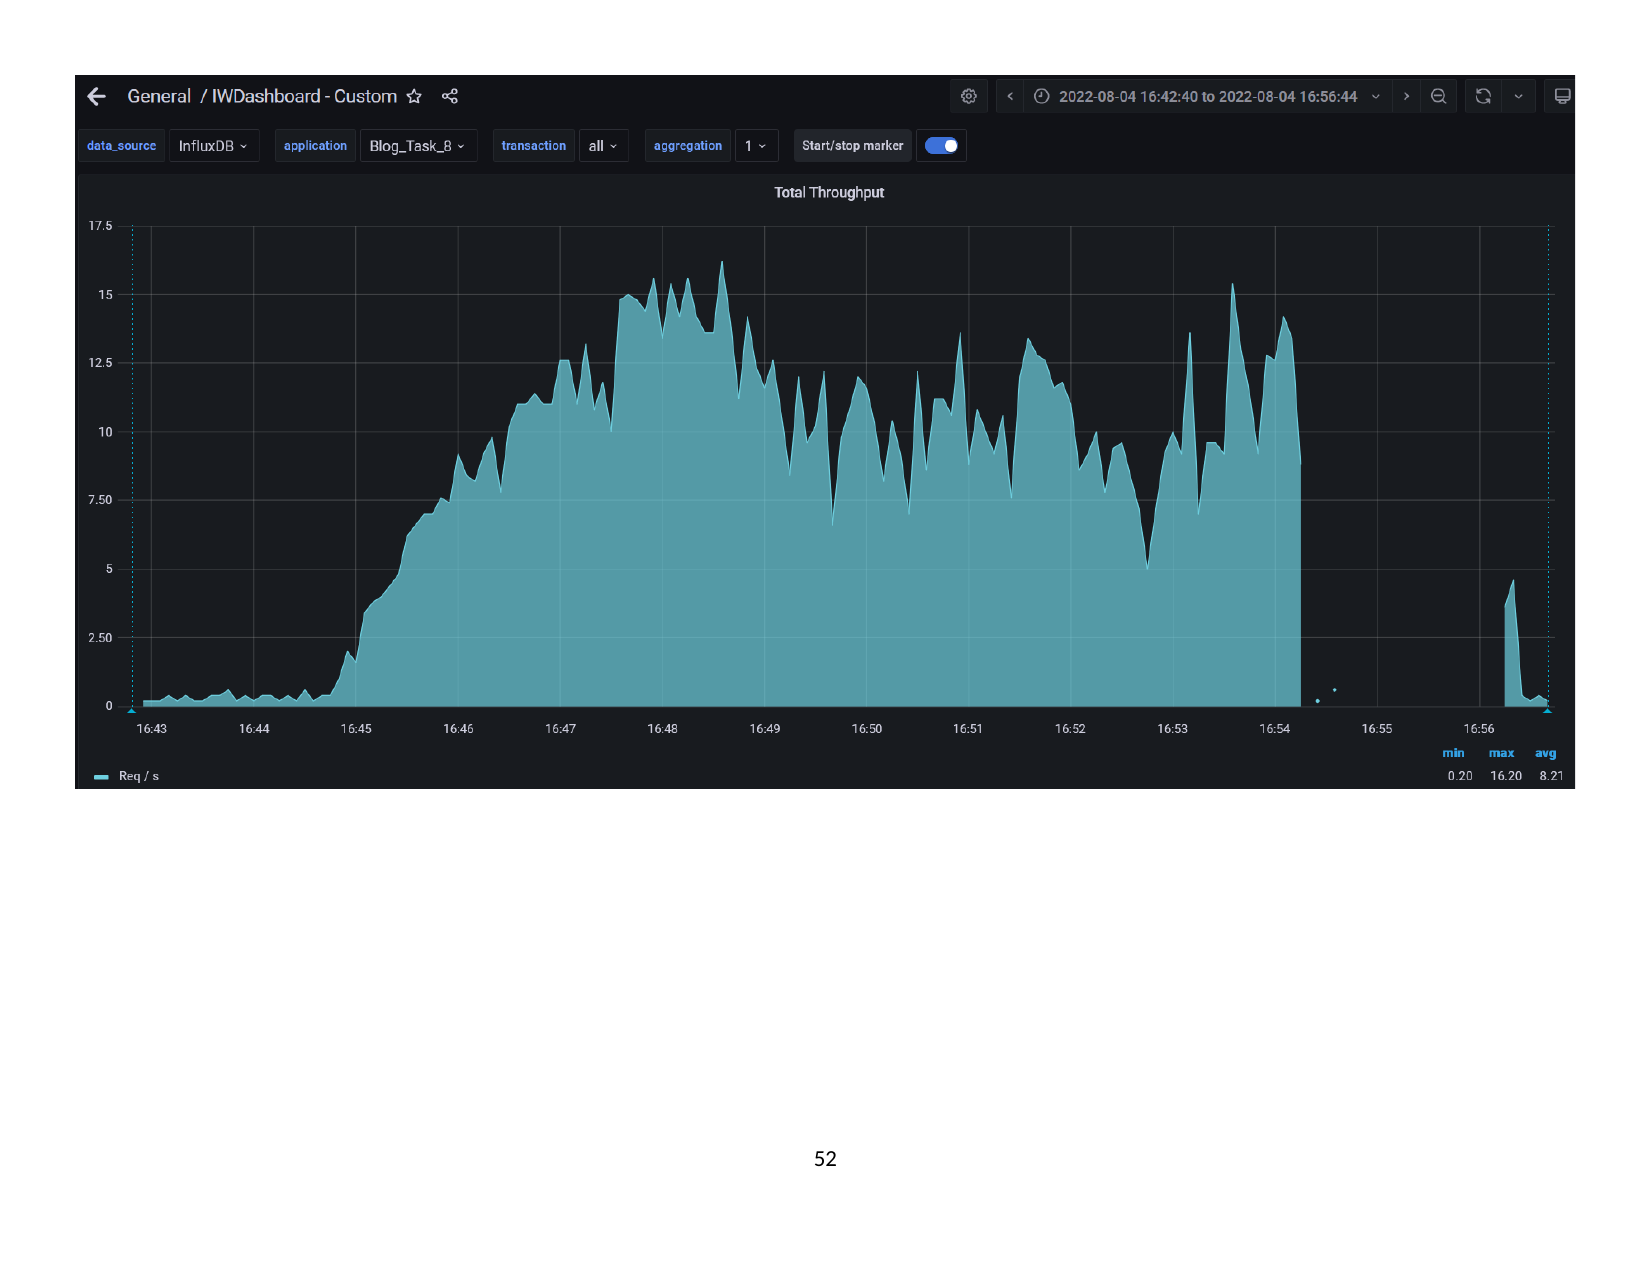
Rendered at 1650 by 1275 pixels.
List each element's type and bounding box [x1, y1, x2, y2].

picture [75, 75, 1575, 789]
